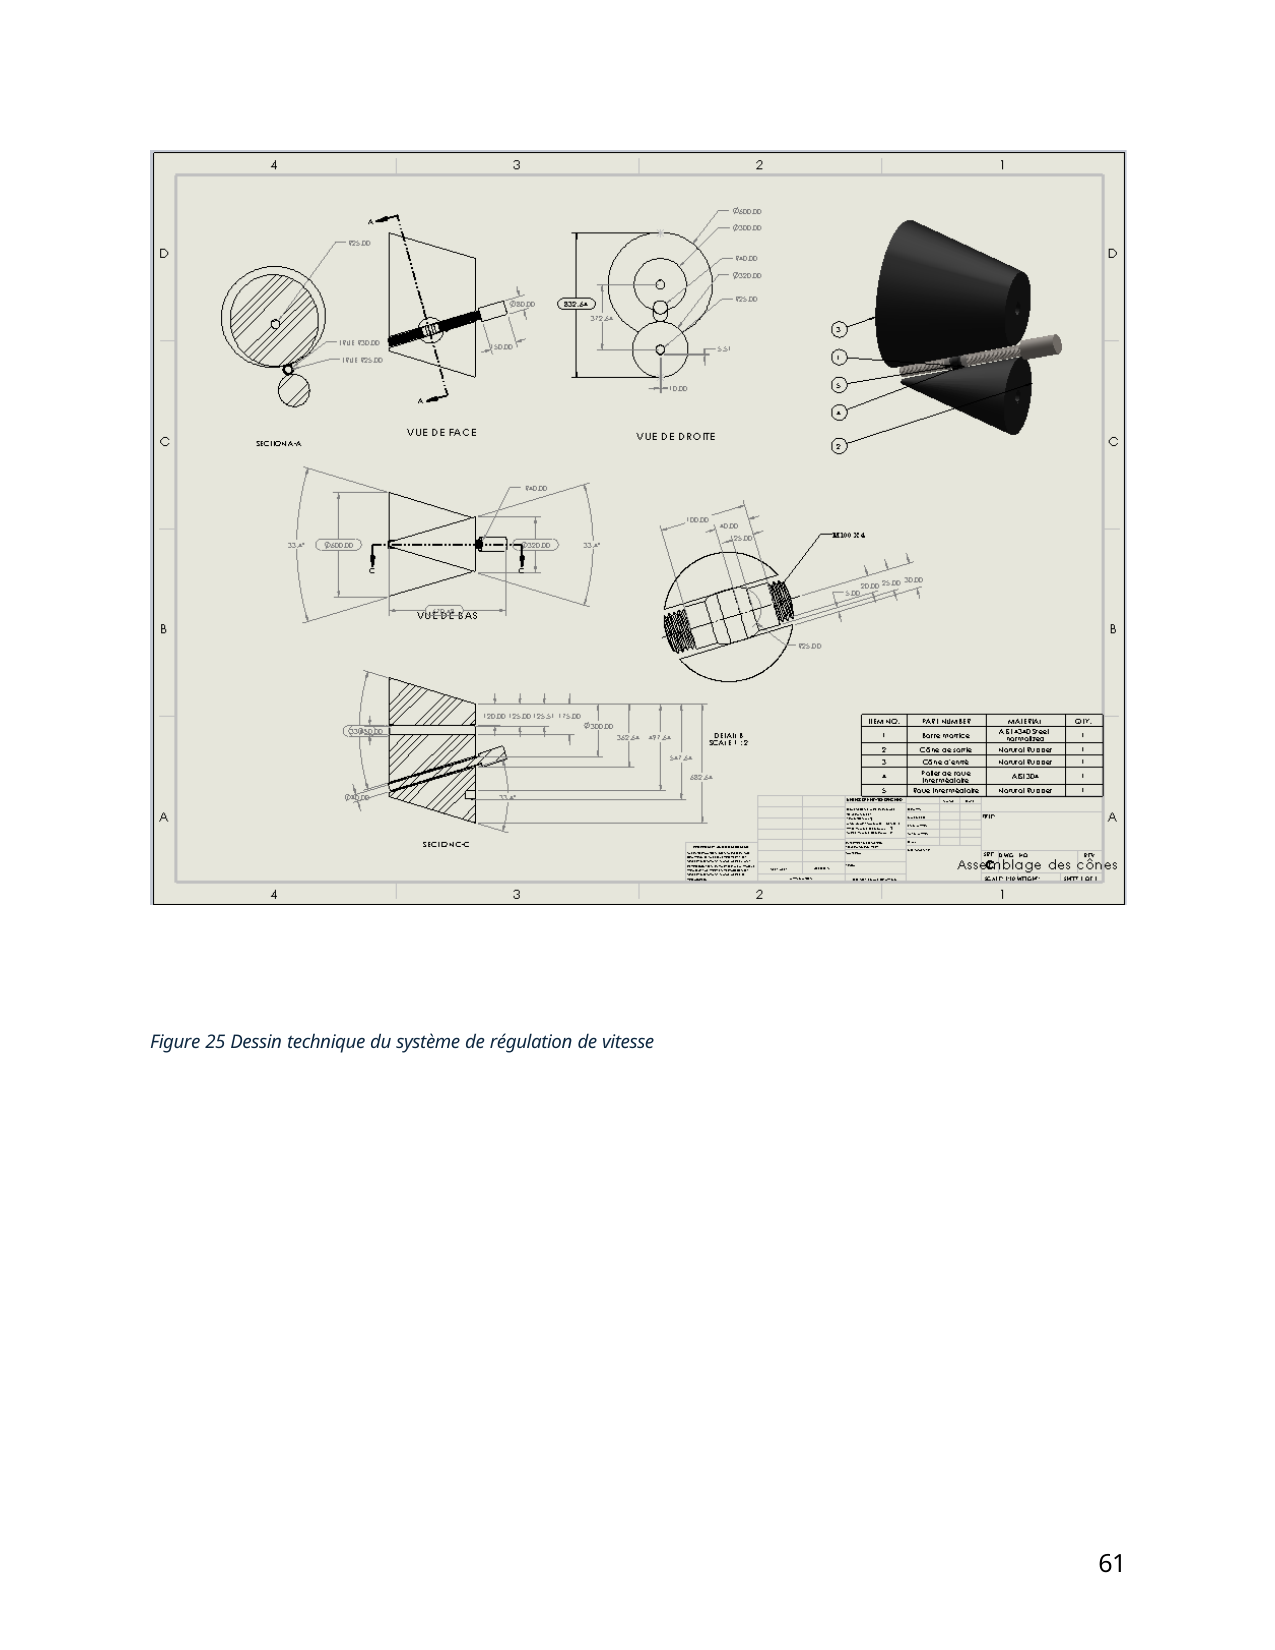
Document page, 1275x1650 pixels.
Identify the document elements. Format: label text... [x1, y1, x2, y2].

text Figure 25 Dessin technique du système de régulation de vitesse [150, 1028, 1275, 1054]
picture [150, 150, 1127, 905]
